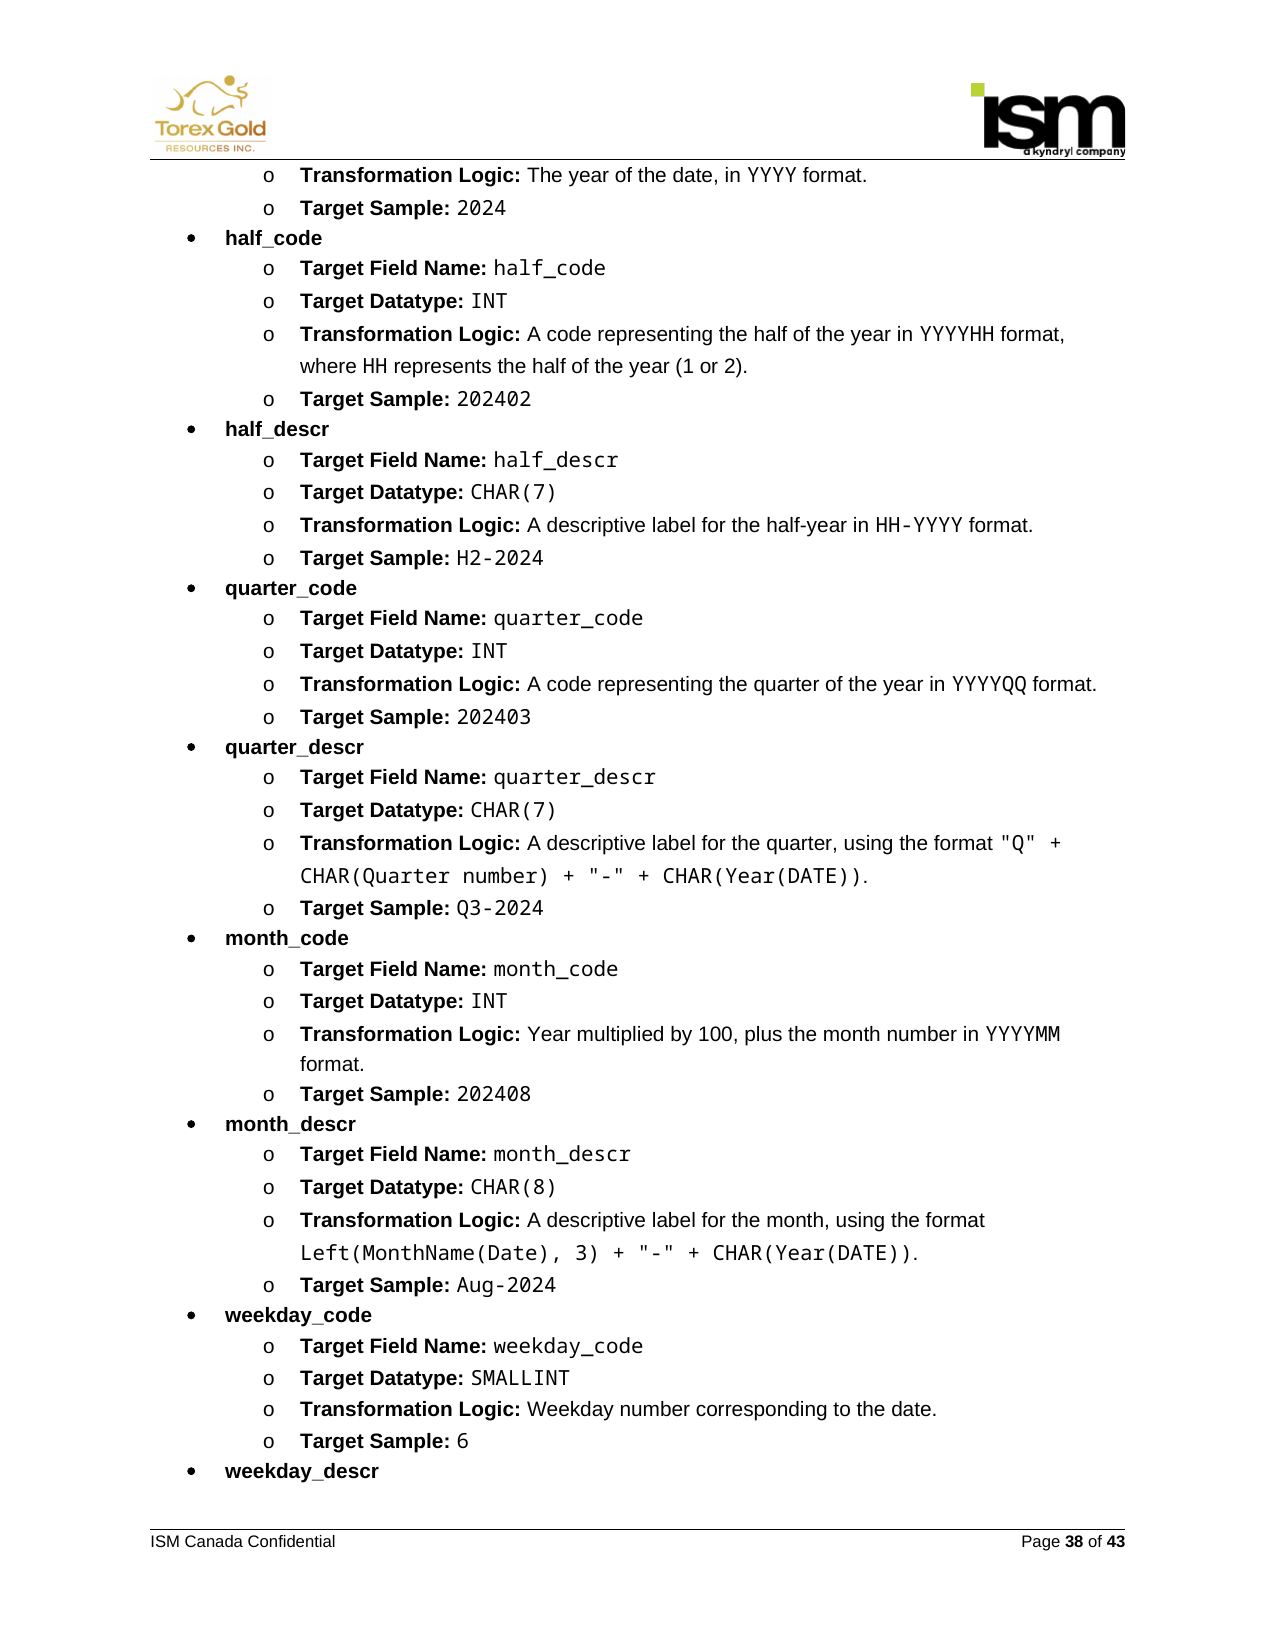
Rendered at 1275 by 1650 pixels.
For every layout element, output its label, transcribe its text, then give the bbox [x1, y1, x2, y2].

list quarter_descr [187, 735, 1125, 759]
list Target Sample: 202403 [262, 702, 1125, 731]
list Target Sample: Q3-2024 [262, 893, 1125, 922]
list half_code [187, 226, 1125, 250]
list Transformation Logic: The year of the date, in YYYY format. [262, 160, 1125, 189]
list Target Sample: 6 [262, 1426, 1125, 1454]
list Target Field Name: quarter_descr [262, 762, 1125, 791]
list Target Datatype: CHAR(7) [262, 477, 1125, 506]
list weekday_descr [187, 1459, 1125, 1483]
list month_descr [187, 1112, 1125, 1136]
picture [150, 75, 273, 157]
list Target Sample: 202402 [262, 384, 1125, 413]
list Target Datatype: INT [262, 286, 1125, 315]
list Transformation Logic: A descriptive label for the half-year in HH-YYYY format. [262, 510, 1125, 539]
list Target Sample: Aug-2024 [262, 1270, 1125, 1299]
list Target Field Name: half_descr [262, 445, 1125, 473]
list Transformation Logic: A descriptive label for the quarter, using the format "Q" + CHAR(Quarter number) + "-" + CHAR(Year(DATE)). [262, 828, 1125, 889]
list Target Field Name: weekday_code [262, 1331, 1125, 1359]
list Target Sample: H2-2024 [262, 543, 1125, 572]
list Target Field Name: quarter_code [262, 603, 1125, 632]
list Target Datatype: CHAR(7) [262, 795, 1125, 824]
list Target Sample: 2024 [262, 193, 1125, 221]
list Target Datatype: SMALLINT [262, 1363, 1125, 1392]
list month_code [187, 926, 1125, 950]
list Target Datatype: INT [262, 636, 1125, 665]
picture [971, 83, 1125, 157]
list Transformation Logic: A code representing the quarter of the year in YYYYQQ format. [262, 669, 1125, 698]
list Target Datatype: CHAR(8) [262, 1172, 1125, 1201]
list Transformation Logic: A code representing the half of the year in YYYYHH format, where HH represents the half of the year (1 or 2). [262, 319, 1125, 380]
list Transformation Logic: Weekday number corresponding to the date. [262, 1396, 1125, 1422]
list Target Datatype: INT [262, 987, 1125, 1015]
list Target Field Name: month_descr [262, 1139, 1125, 1168]
list quarter_code [187, 576, 1125, 600]
list weekday_code [187, 1303, 1125, 1327]
list half_descr [187, 417, 1125, 441]
list Target Field Name: month_code [262, 954, 1125, 982]
list Target Field Name: half_code [262, 253, 1125, 282]
list Transformation Logic: A descriptive label for the month, using the format Left(MonthName(Date), 3) + "-" + CHAR(Year(DATE)). [262, 1205, 1125, 1266]
list Transformation Logic: Year multiplied by 100, plus the month number in YYYYMM format. [262, 1019, 1125, 1075]
list Target Sample: 202408 [262, 1079, 1125, 1107]
